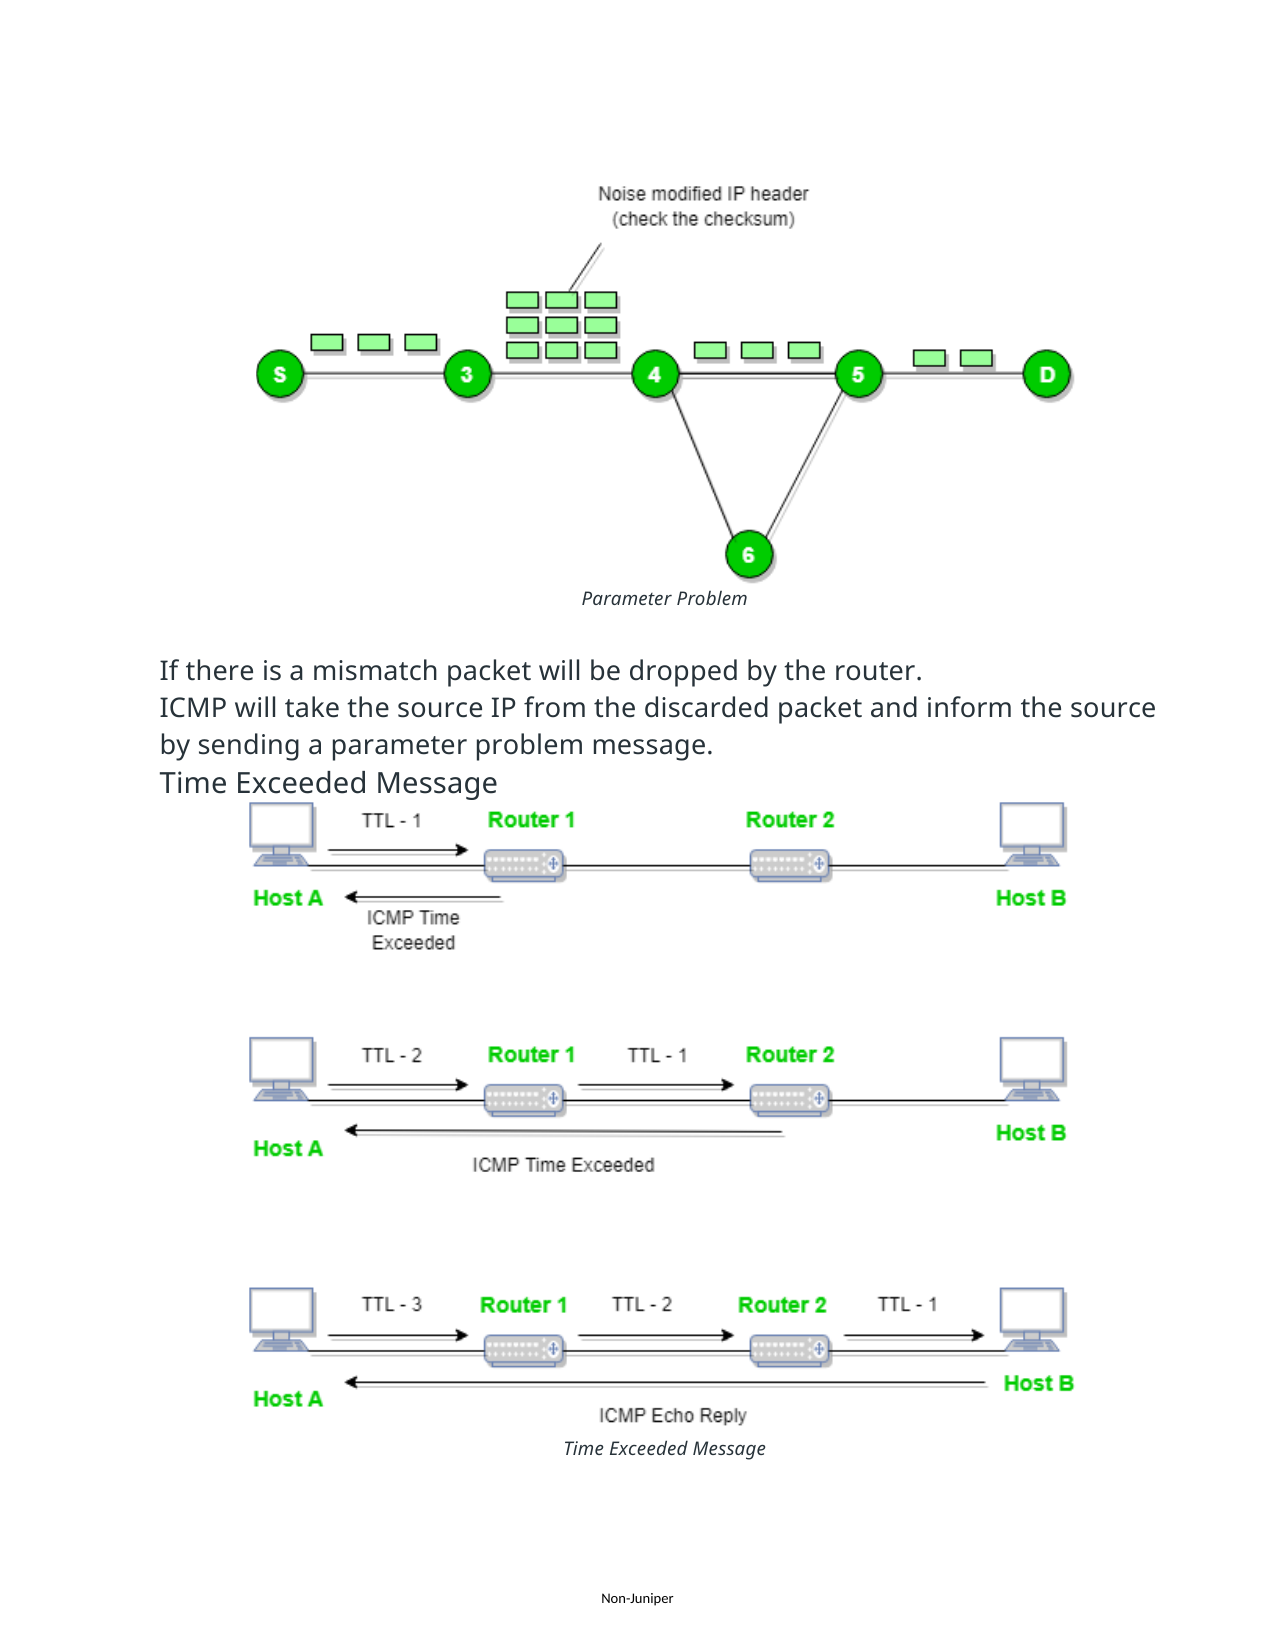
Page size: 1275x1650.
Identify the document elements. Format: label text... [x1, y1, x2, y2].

subtitle Time Exceeded Message [159, 762, 1172, 802]
text Parameter Problem [159, 585, 1172, 610]
text Time Exceeded Message [159, 1435, 1172, 1460]
text If there is a mismatch packet will be dropped by the router. [159, 652, 1172, 688]
text ICMP will take the source IP from the discarded packet and inform the source by sending a parameter problem message. [159, 688, 1172, 762]
picture [256, 150, 1075, 585]
picture [248, 801, 1083, 1435]
